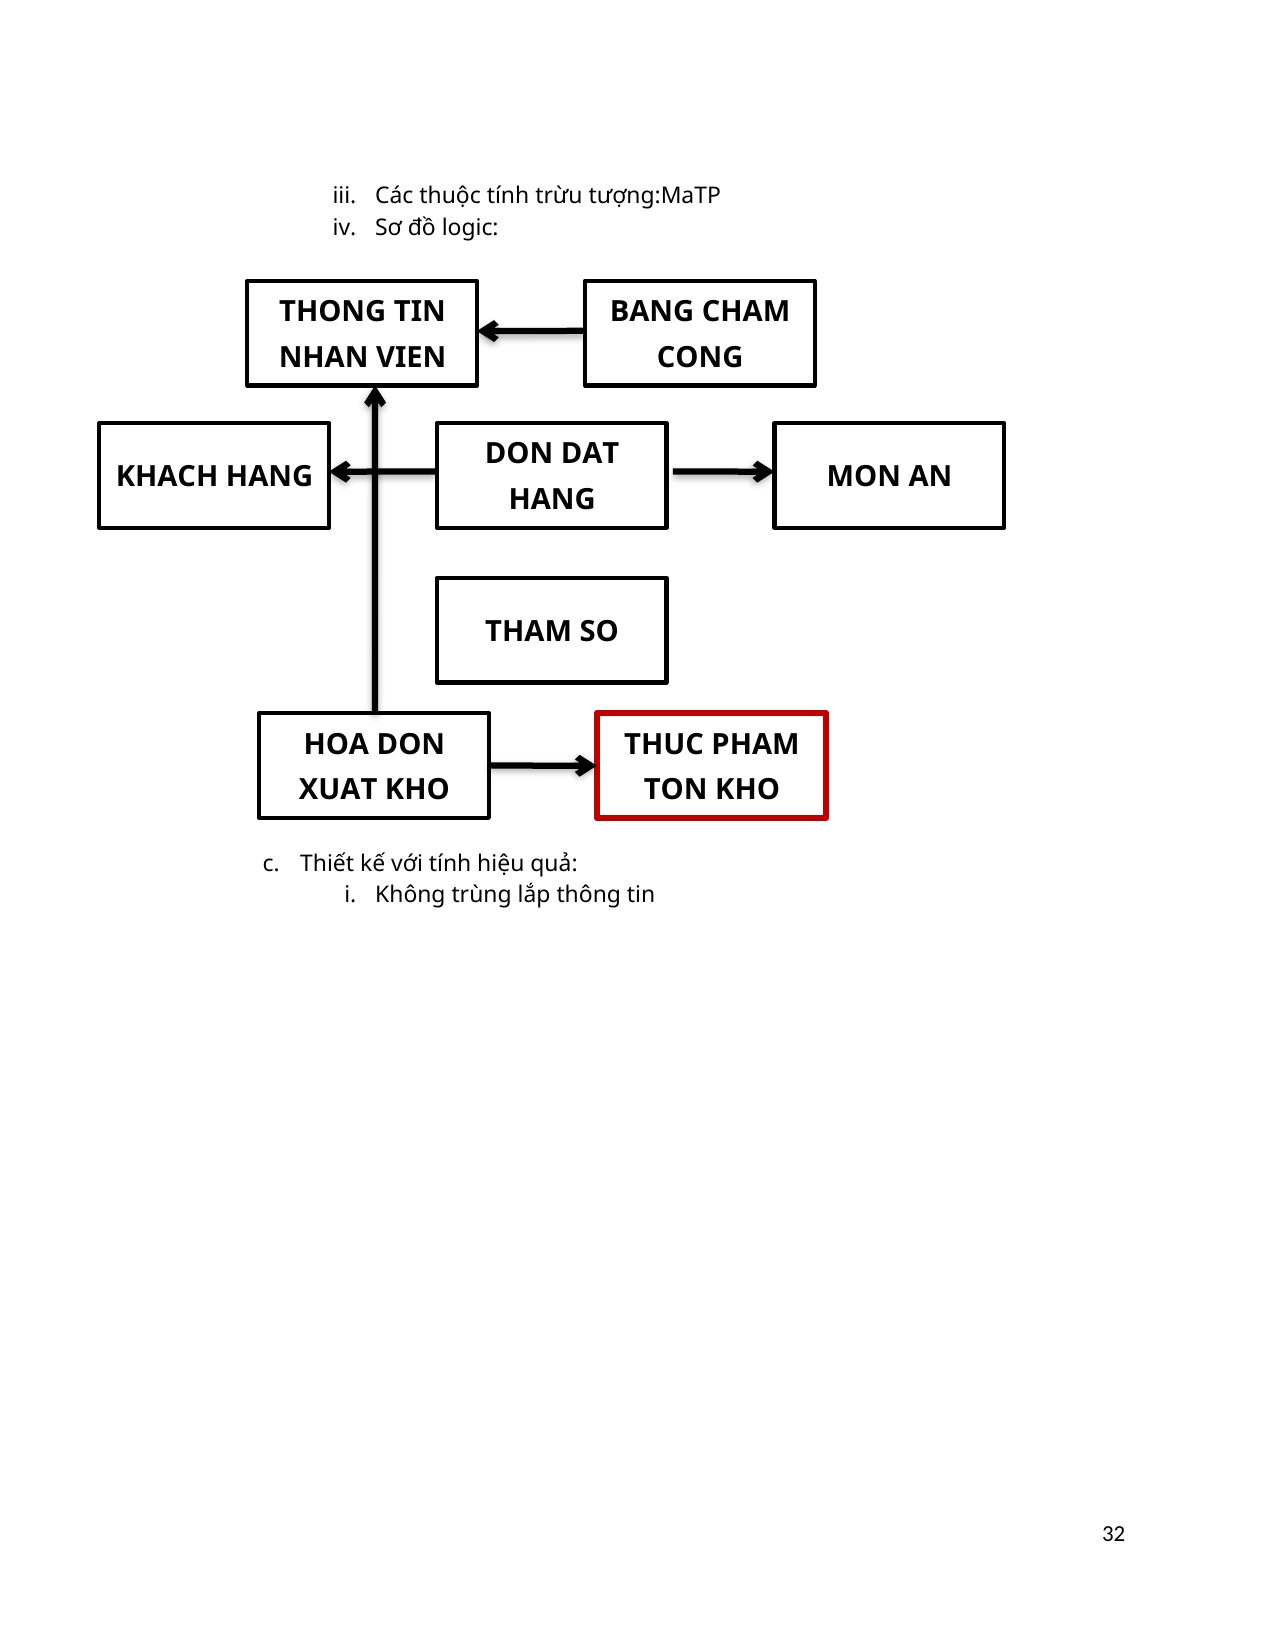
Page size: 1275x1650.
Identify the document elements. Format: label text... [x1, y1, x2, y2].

list Không trùng lắp thông tin [356, 878, 1125, 909]
list Thiết kế với tính hiệu quả: [262, 847, 1125, 878]
list Các thuộc tính trừu tượng:MaTP [356, 179, 1125, 210]
list Sơ đồ logic: [356, 210, 1125, 242]
